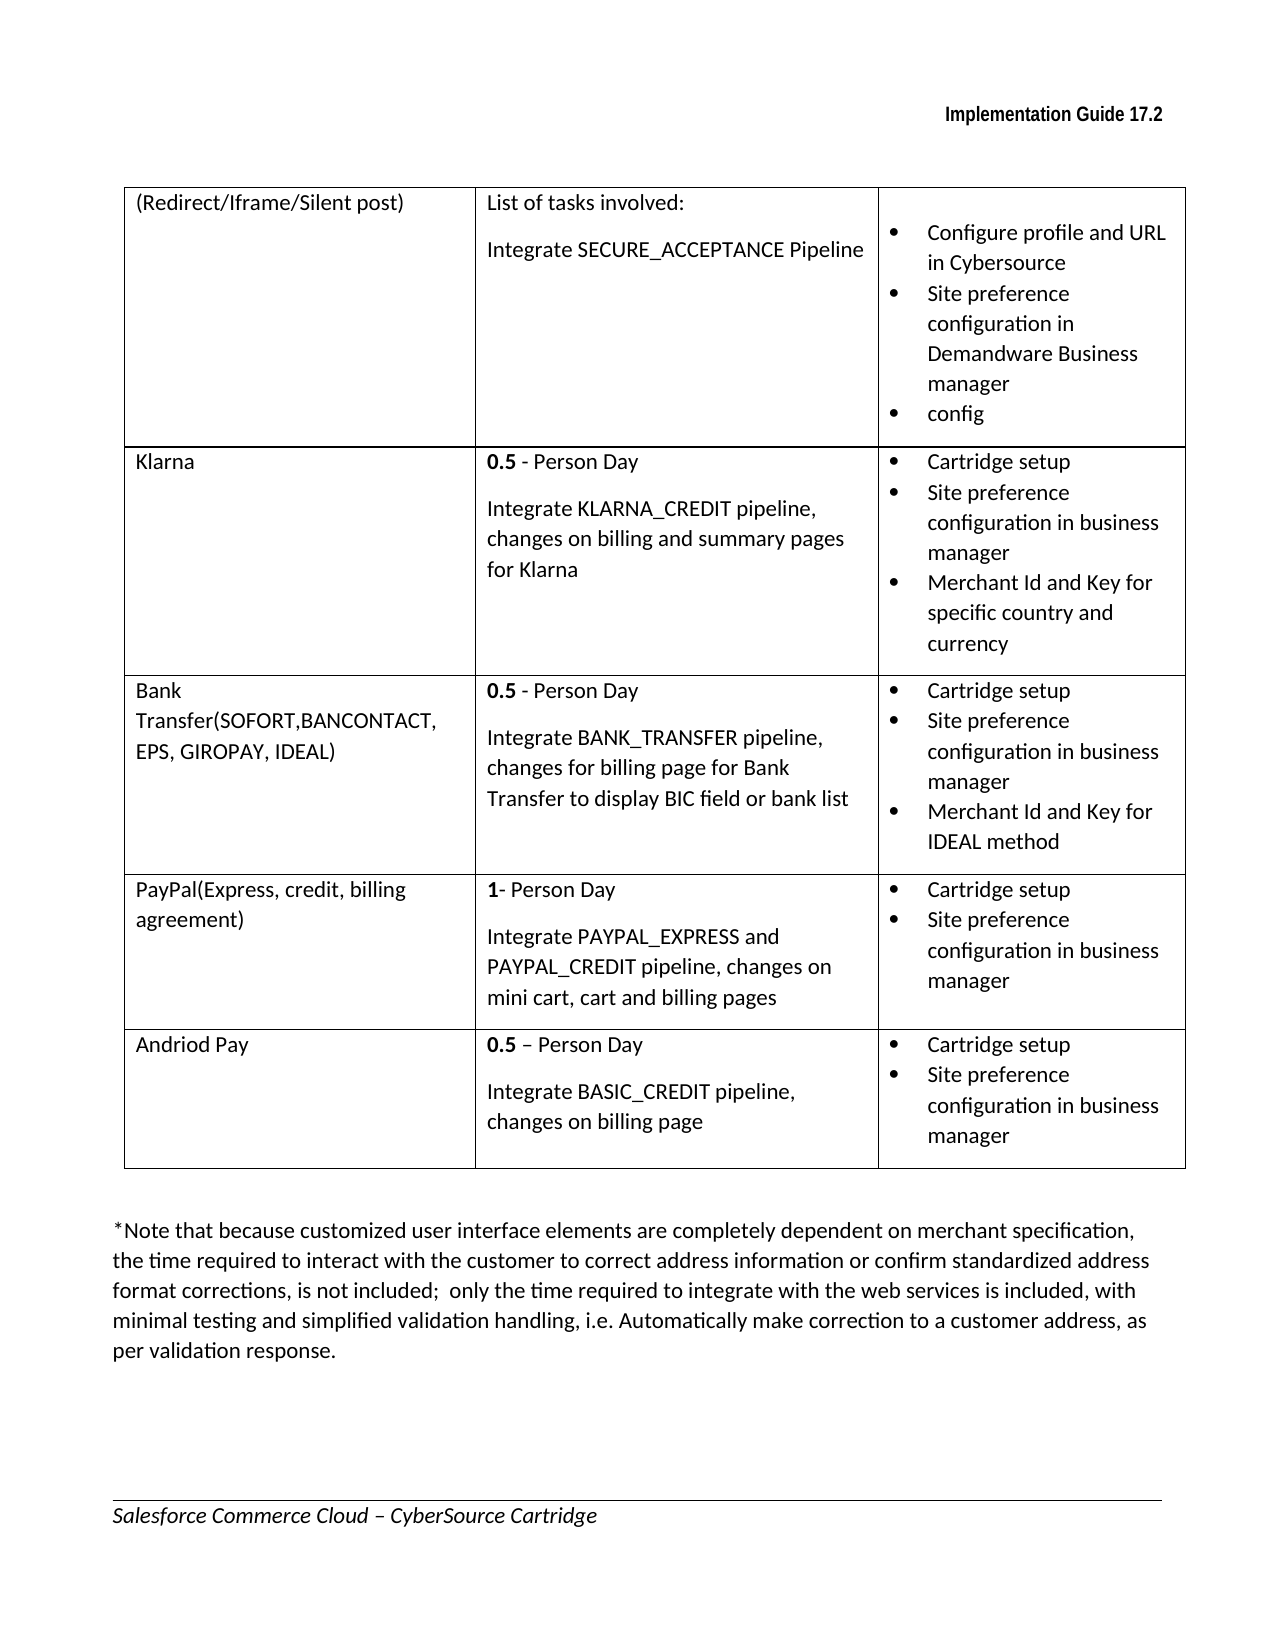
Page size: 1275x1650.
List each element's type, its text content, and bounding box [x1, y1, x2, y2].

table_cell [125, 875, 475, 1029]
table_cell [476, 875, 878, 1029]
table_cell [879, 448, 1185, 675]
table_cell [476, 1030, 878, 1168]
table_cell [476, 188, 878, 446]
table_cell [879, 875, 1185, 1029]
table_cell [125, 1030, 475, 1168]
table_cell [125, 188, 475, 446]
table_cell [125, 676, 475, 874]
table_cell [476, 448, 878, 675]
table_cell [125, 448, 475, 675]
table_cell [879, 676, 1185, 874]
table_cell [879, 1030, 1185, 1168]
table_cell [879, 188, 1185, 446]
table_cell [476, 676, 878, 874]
text *Note that because customized user interface elements are completely dependent on merchant specification, the time required to interact with the customer to correct address information or confirm standardized address format corrections, is not included; only the time required to integrate with the web services is included, with minimal testing and simplified validation handling, i.e. Automatically make correction to a customer address, as per validation response. [112, 1216, 1162, 1364]
